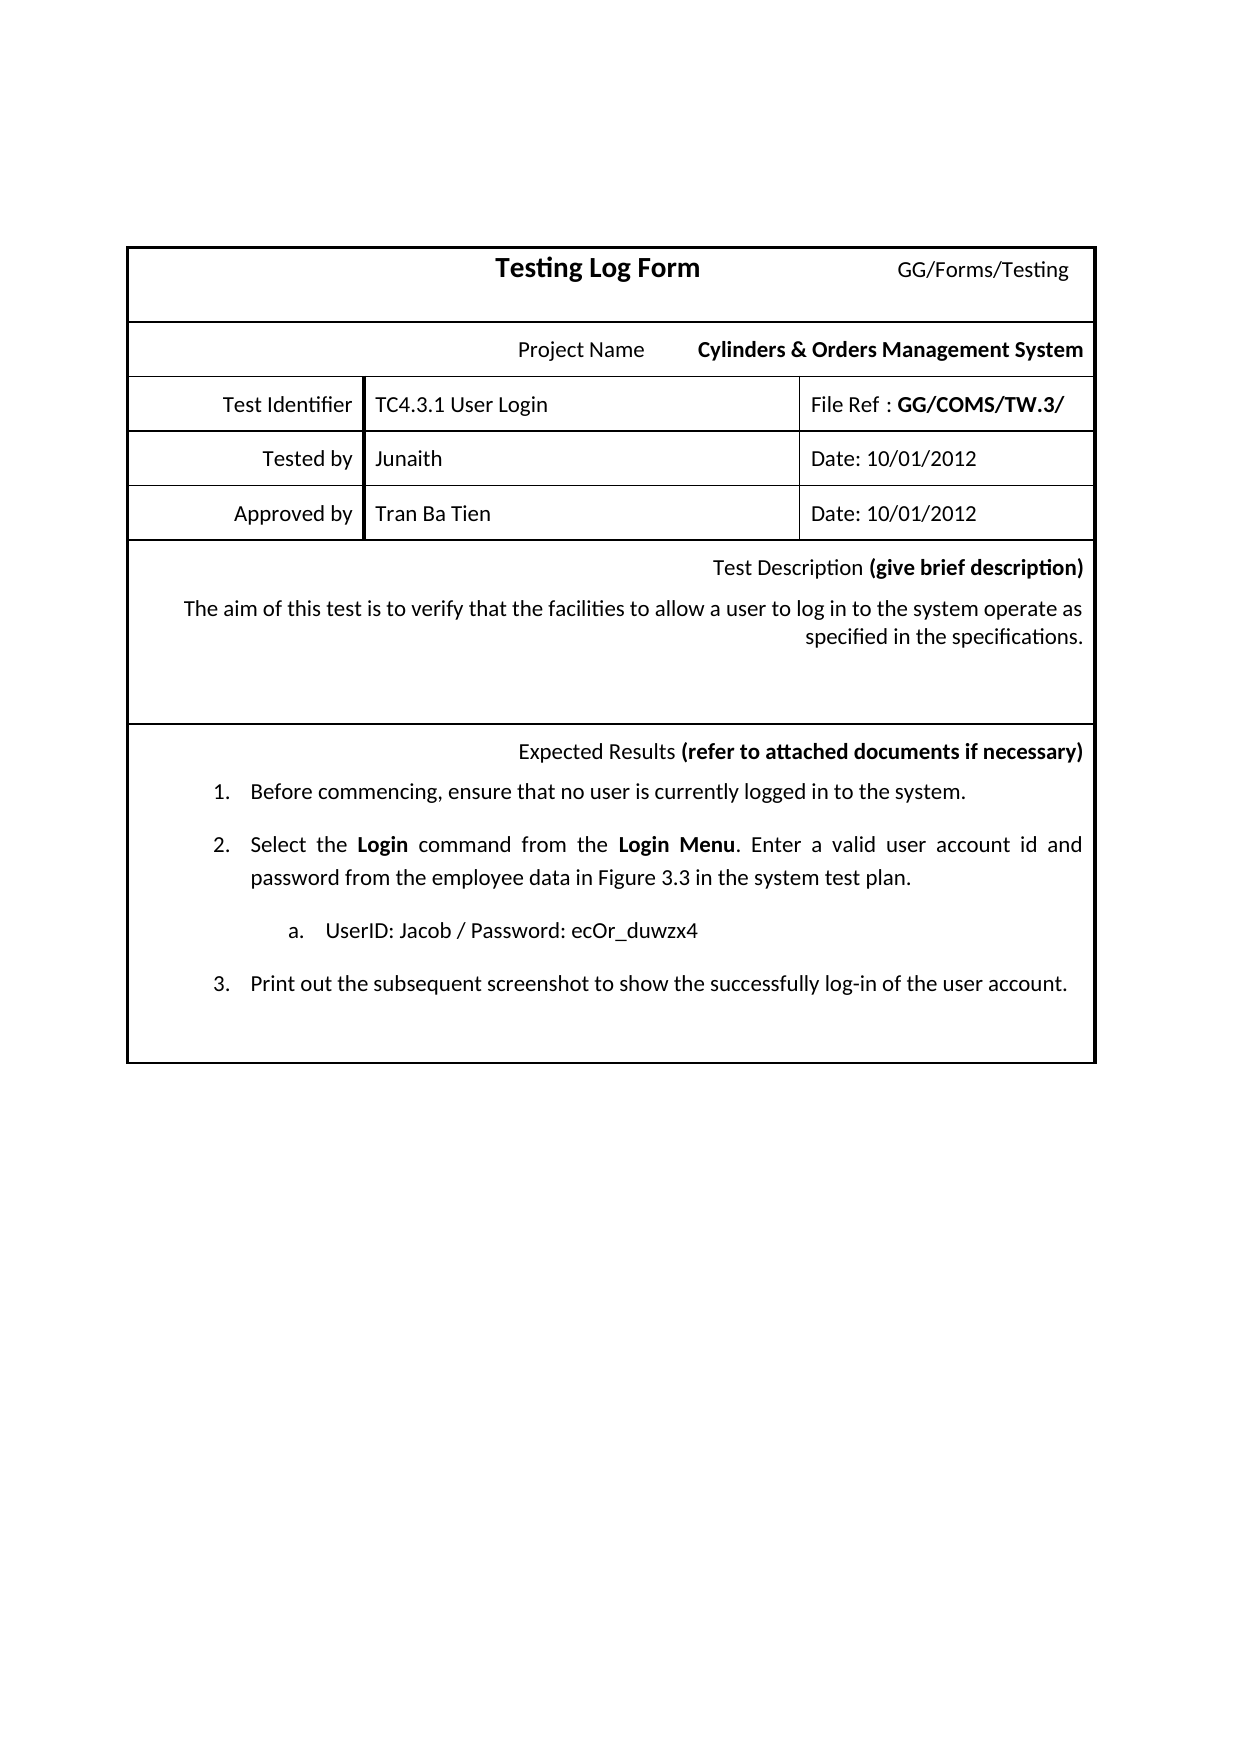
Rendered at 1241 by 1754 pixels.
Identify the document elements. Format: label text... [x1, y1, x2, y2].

table_cell TC4.3.1 User Login [366, 377, 799, 430]
table_cell Tran Ba Tien [366, 486, 799, 539]
table_cell File Ref : GG/COMS/TW.3/ [800, 377, 1093, 430]
table_cell Tested by [129, 432, 362, 485]
table_cell Date: 10/01/2012 [800, 432, 1093, 485]
table_header Testing Log Form GG/Forms/Testing [129, 249, 1093, 321]
table_cell Approved by [129, 486, 362, 539]
table_cell Date: 10/01/2012 [800, 486, 1093, 539]
table_cell Test Description (give brief description) The aim of this test is to verify that the facilities to allow a user to log in to the system operate as specified in the specifications. [129, 541, 1093, 723]
table_cell Expected Results (refer to attached documents if necessary) Before commencing, ensure that no user is currently logged in to the system. Select the Login command from the Login Menu. Enter a valid user account id and password from the employee data in Figure 3.3 in the system test plan. UserID: Jacob / Password: ecOr_duwzx4 Print out the subsequent screenshot to show the successfully log-in of the user account. [129, 725, 1093, 1062]
table_cell Test Identifier [129, 377, 362, 430]
table_cell Project Name Cylinders & Orders Management System [129, 323, 1093, 376]
table_cell Junaith [366, 432, 799, 485]
